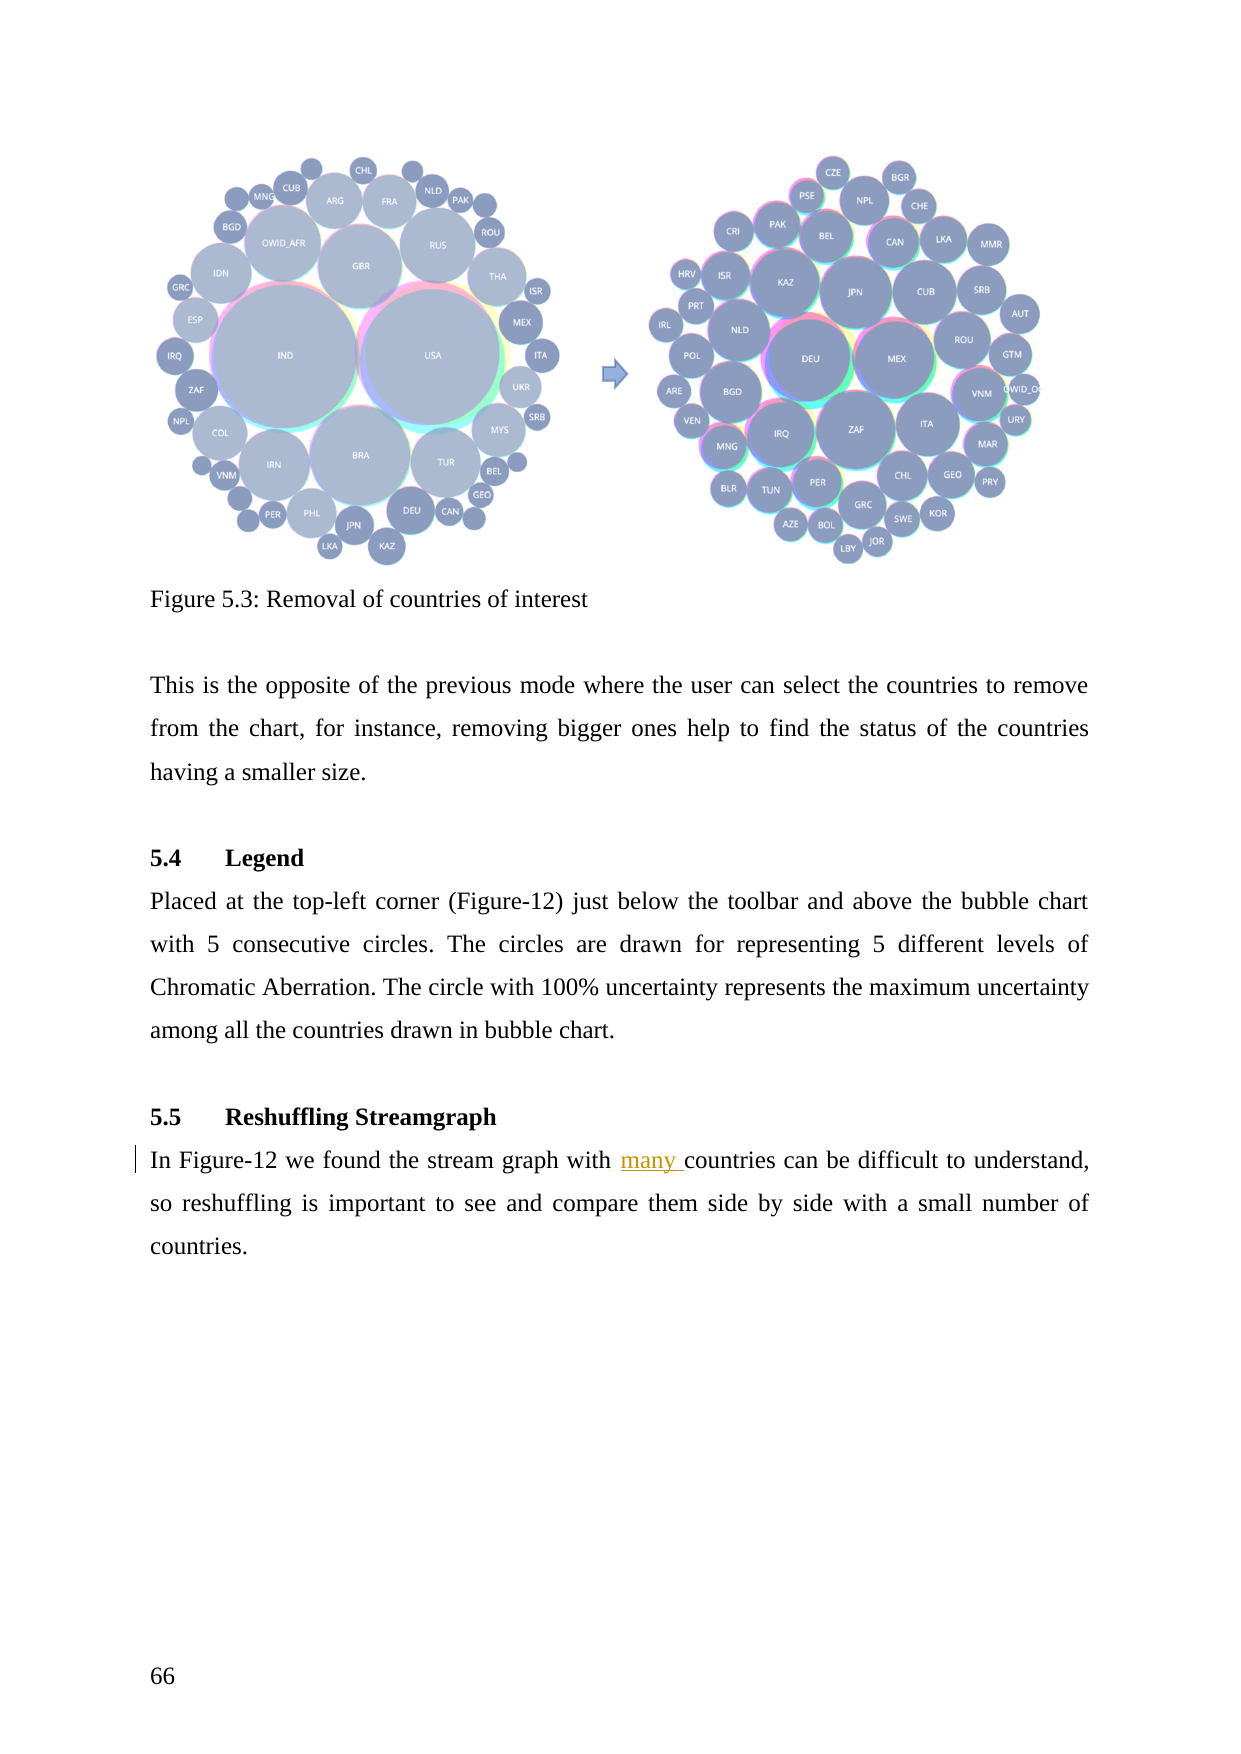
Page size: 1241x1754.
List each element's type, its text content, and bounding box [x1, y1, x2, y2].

text 5.5 Reshuffling Streamgraph [150, 1102, 1090, 1130]
text Figure 5.3: Removal of countries of interest [150, 584, 1090, 613]
text In Figure-12 we found the stream graph with countries can be difficult to understand, so reshuffling is important to see and compare them side by side with a small number of countries. [150, 1145, 1090, 1260]
text 5.4 Legend [150, 843, 1090, 872]
text Placed at the top-left corner (Figure-12) just below the toolbar and above the bubble chart with 5 consecutive circles. The circles are drawn for representing 5 different levels of Chromatic Aberration. The circle with 100% uncertainty represents the maximum uncertainty among all the countries drawn in bubble chart. [150, 886, 1090, 1044]
picture [642, 150, 1059, 570]
picture [150, 151, 568, 570]
text This is the opposite of the previous mode where the user can select the countries to remove from the chart, for instance, removing bigger ones help to find the status of the countries having a smaller size. [150, 670, 1090, 785]
